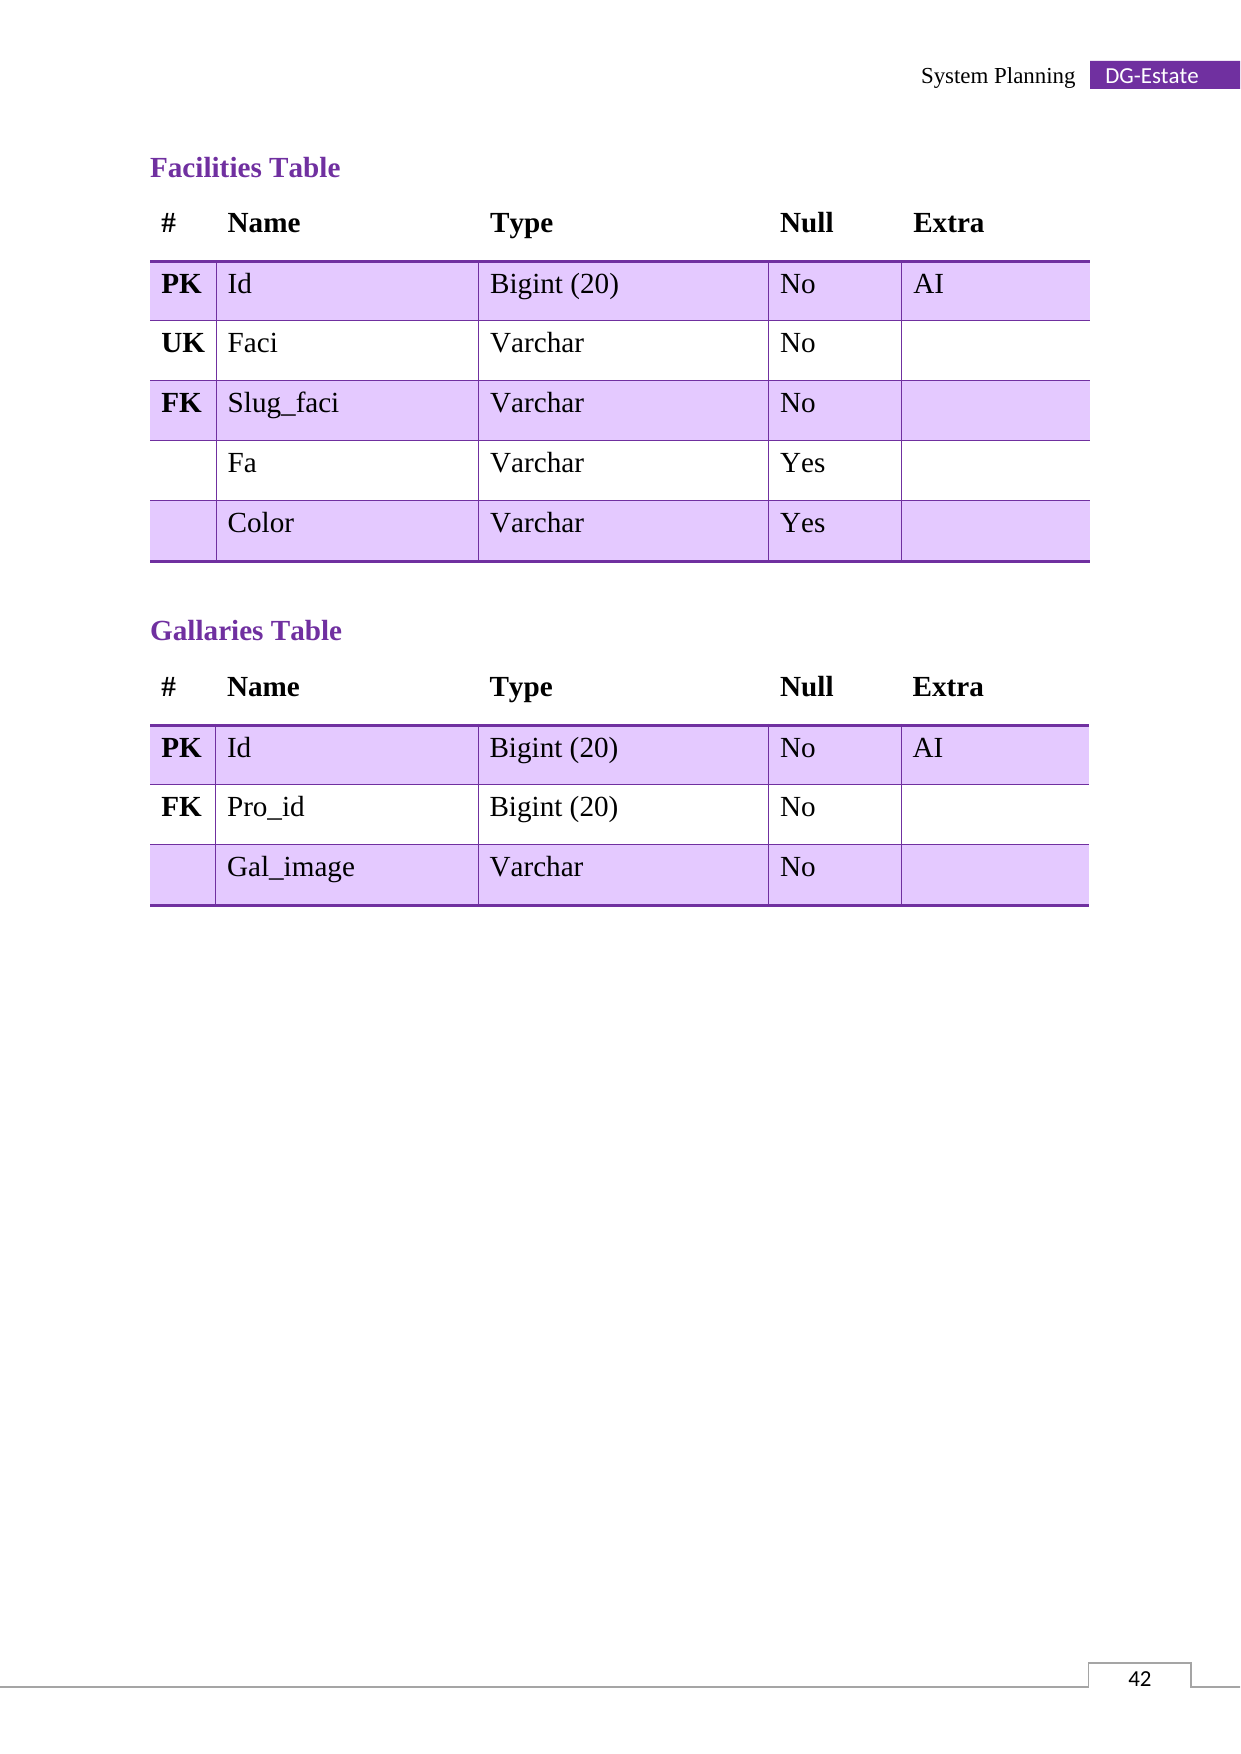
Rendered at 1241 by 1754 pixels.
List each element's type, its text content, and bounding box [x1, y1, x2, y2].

table_cell FK [150, 381, 216, 440]
table_cell Gal_image [216, 845, 478, 904]
table_header Name [216, 200, 479, 260]
table_cell [902, 381, 1090, 440]
table_cell Pro_id [216, 785, 478, 844]
table_cell PK [150, 727, 215, 784]
table_cell UK [150, 321, 216, 380]
table_cell Varchar [479, 381, 768, 440]
table_cell No [769, 785, 901, 844]
table_cell No [769, 727, 901, 784]
table_header Null [769, 200, 902, 260]
table_cell FK [150, 785, 215, 844]
table_cell Varchar [479, 441, 768, 500]
table_header Extra [901, 664, 1089, 724]
table_cell Varchar [479, 321, 768, 380]
table_header # [150, 200, 216, 260]
table_cell Id [217, 263, 478, 320]
table_cell [902, 785, 1089, 844]
table_cell [150, 441, 216, 500]
table_cell [150, 845, 215, 904]
table_cell No [769, 381, 901, 440]
table_cell [902, 321, 1090, 380]
table_cell Faci [217, 321, 478, 380]
table_cell Yes [769, 501, 901, 560]
title Facilities Table [150, 150, 1090, 183]
table_header Extra [902, 200, 1090, 260]
table_header Type [478, 664, 769, 724]
table_header # [150, 664, 216, 724]
table_header Type [479, 200, 769, 260]
table_cell Bigint (20) [479, 727, 768, 784]
table_cell Bigint (20) [479, 785, 768, 844]
table_cell AI [902, 727, 1089, 784]
table_cell Slug_faci [217, 381, 478, 440]
table_cell Bigint (20) [479, 263, 768, 320]
table_cell Color [217, 501, 478, 560]
table_cell Varchar [479, 501, 768, 560]
table_cell [902, 845, 1089, 904]
title Gallaries Table [150, 613, 1090, 647]
table_cell [150, 501, 216, 560]
table_cell AI [902, 263, 1090, 320]
table_cell Varchar [479, 845, 768, 904]
table_cell Yes [769, 441, 901, 500]
table_cell [902, 441, 1090, 500]
table_header Null [769, 664, 901, 724]
table_cell No [769, 263, 901, 320]
table_cell Id [216, 727, 478, 784]
table_cell PK [150, 263, 216, 320]
table_header Name [216, 664, 478, 724]
table_cell Fa [217, 441, 478, 500]
table_cell No [769, 845, 901, 904]
table_cell [902, 501, 1090, 560]
table_cell No [769, 321, 901, 380]
